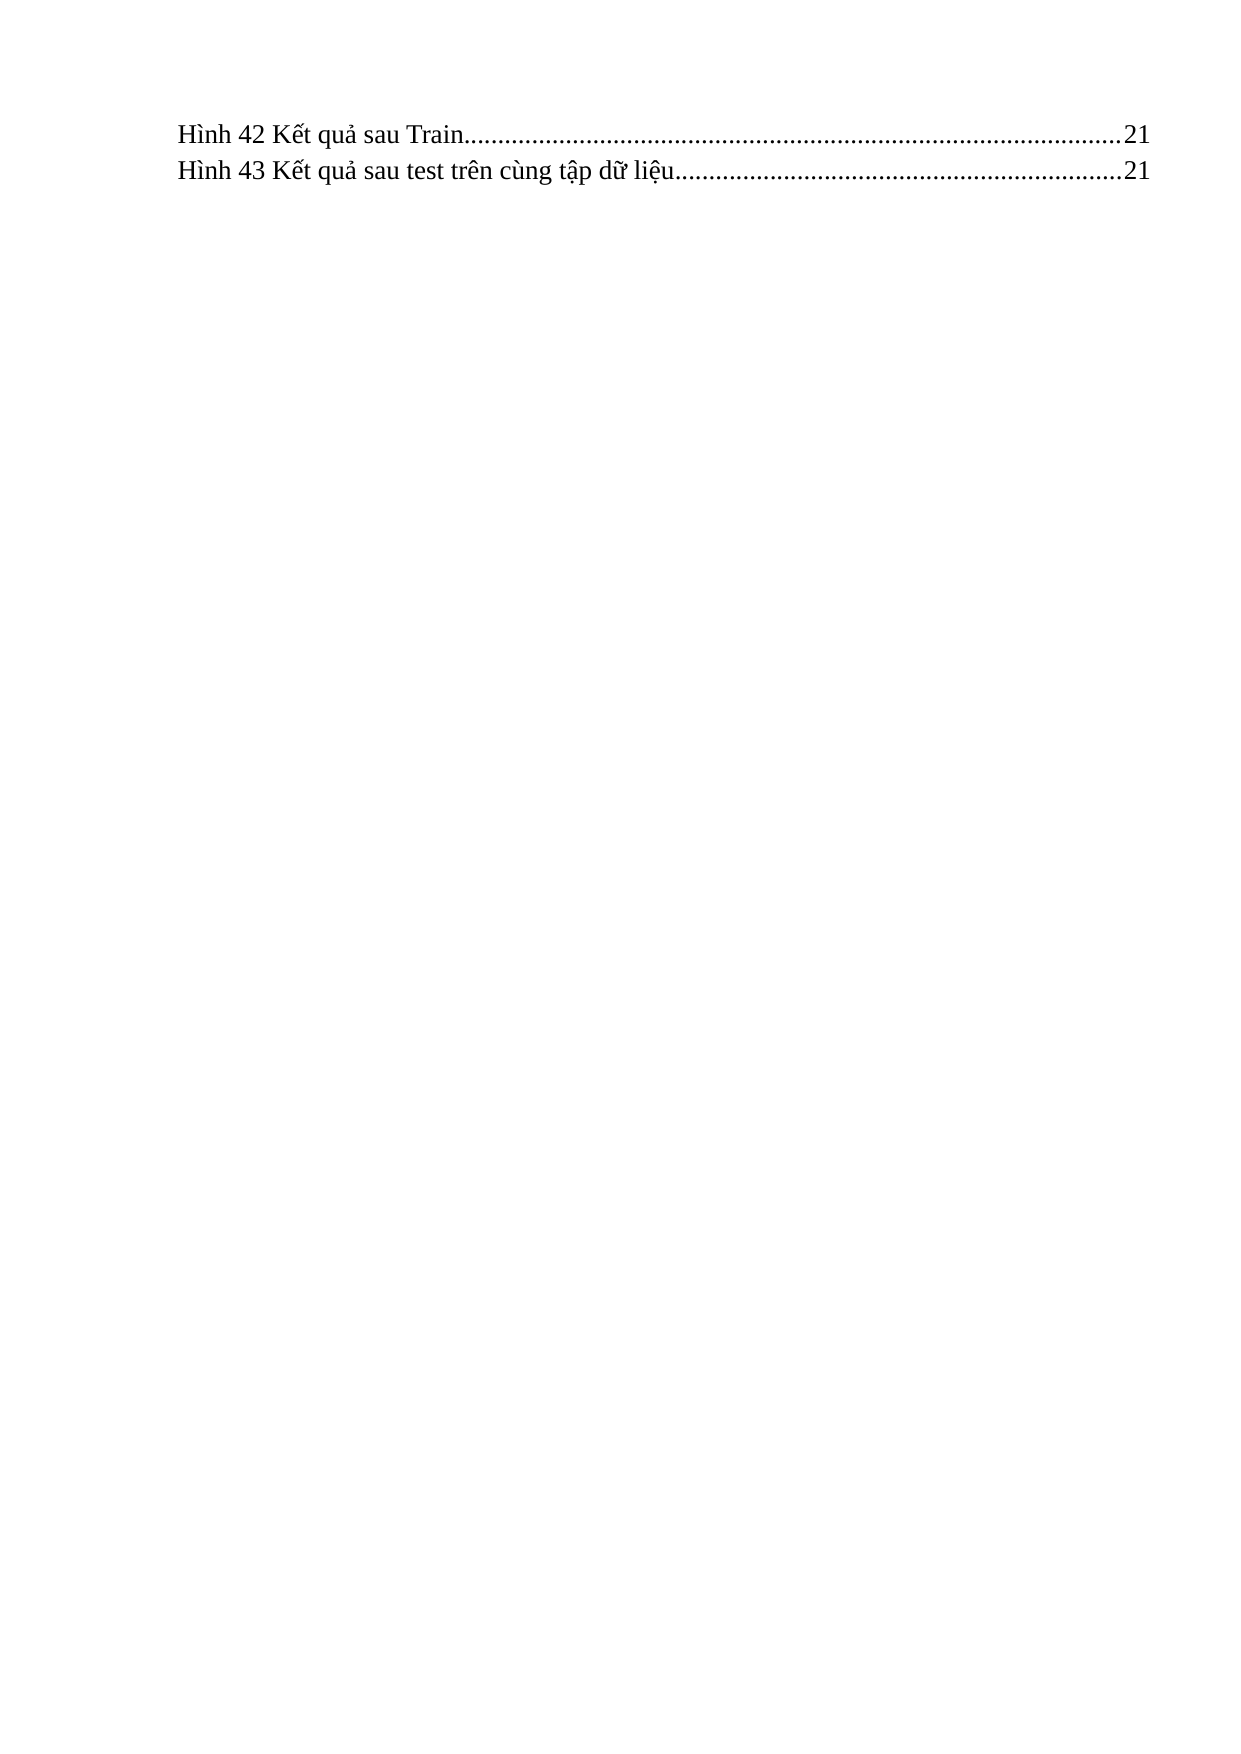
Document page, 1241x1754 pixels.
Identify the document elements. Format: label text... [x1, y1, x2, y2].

text Hình 42 Kết quả sau Train 21 [177, 118, 1152, 149]
text Hình 43 Kết quả sau test trên cùng tập dữ liệu 21 [177, 154, 1152, 185]
